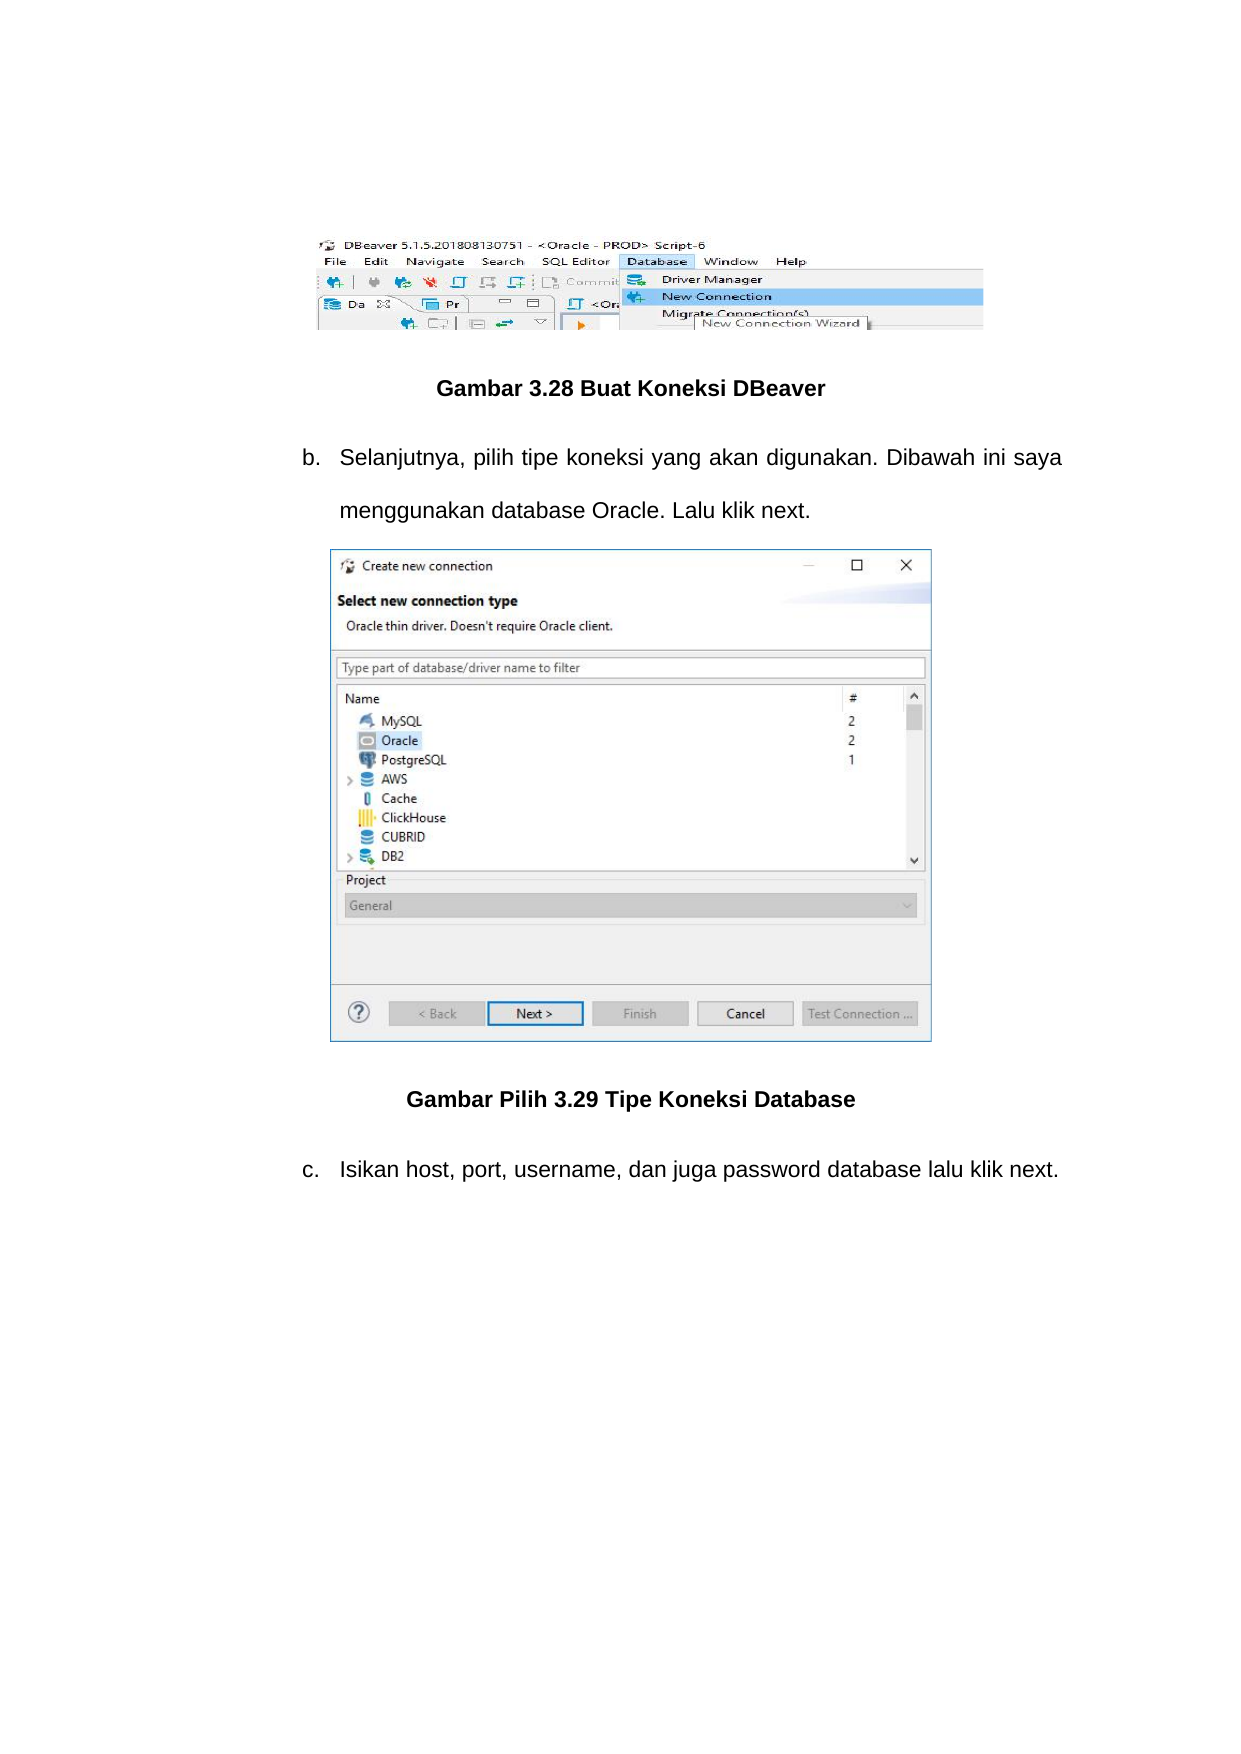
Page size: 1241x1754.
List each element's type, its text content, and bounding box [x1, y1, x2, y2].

list Selanjutnya, pilih tipe koneksi yang akan digunakan. Dibawah ini saya menggunakan database Oracle. Lalu klik next. [302, 444, 1063, 523]
picture [316, 236, 984, 330]
picture [330, 549, 932, 1042]
text Gambar Pilih 3.29 Tipe Koneksi Database [199, 1086, 1063, 1113]
text Gambar 3.28 Buat Koneksi DBeaver [199, 374, 1063, 401]
list Isikan host, port, username, dan juga password database lalu klik next. [302, 1156, 1063, 1182]
